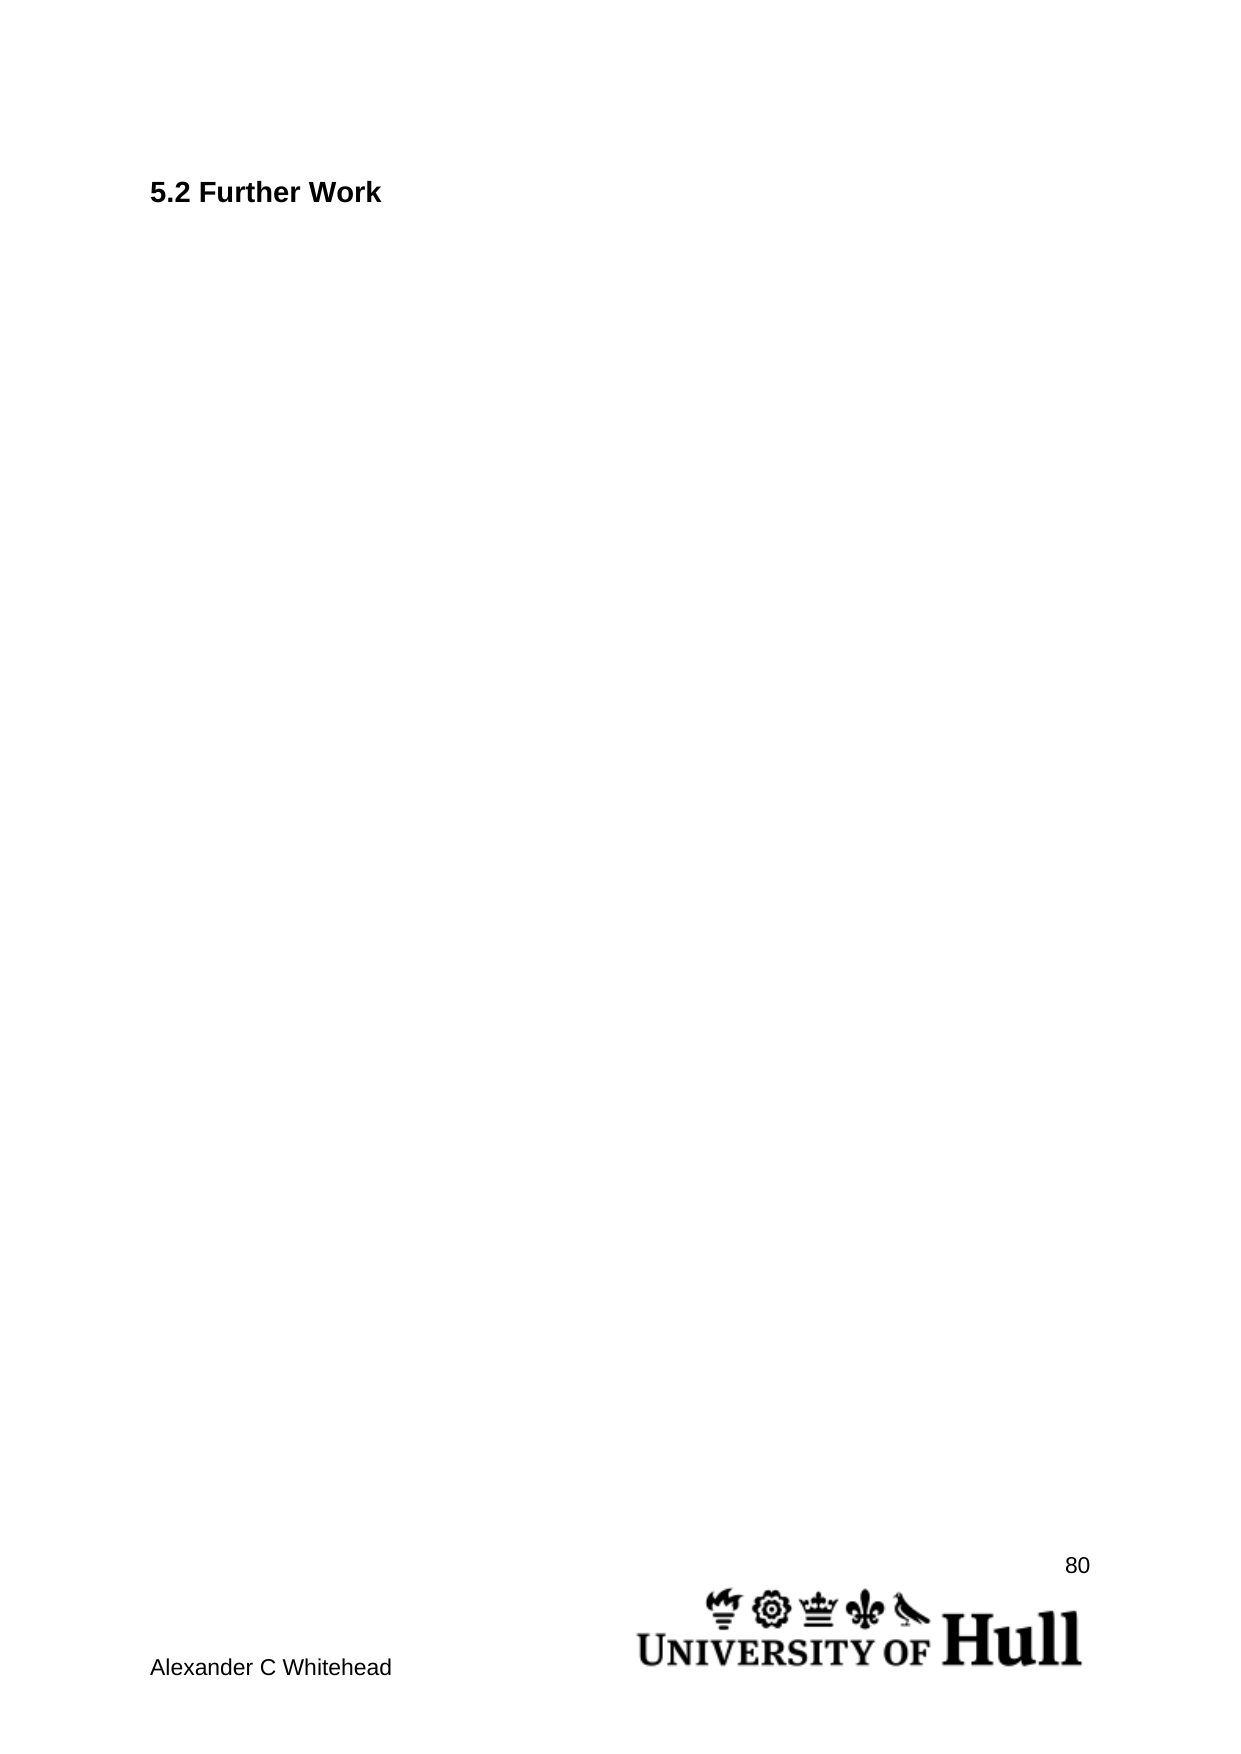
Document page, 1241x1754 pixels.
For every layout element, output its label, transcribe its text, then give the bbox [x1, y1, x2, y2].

picture [630, 1578, 1091, 1676]
subtitle Further Work [150, 175, 1090, 208]
